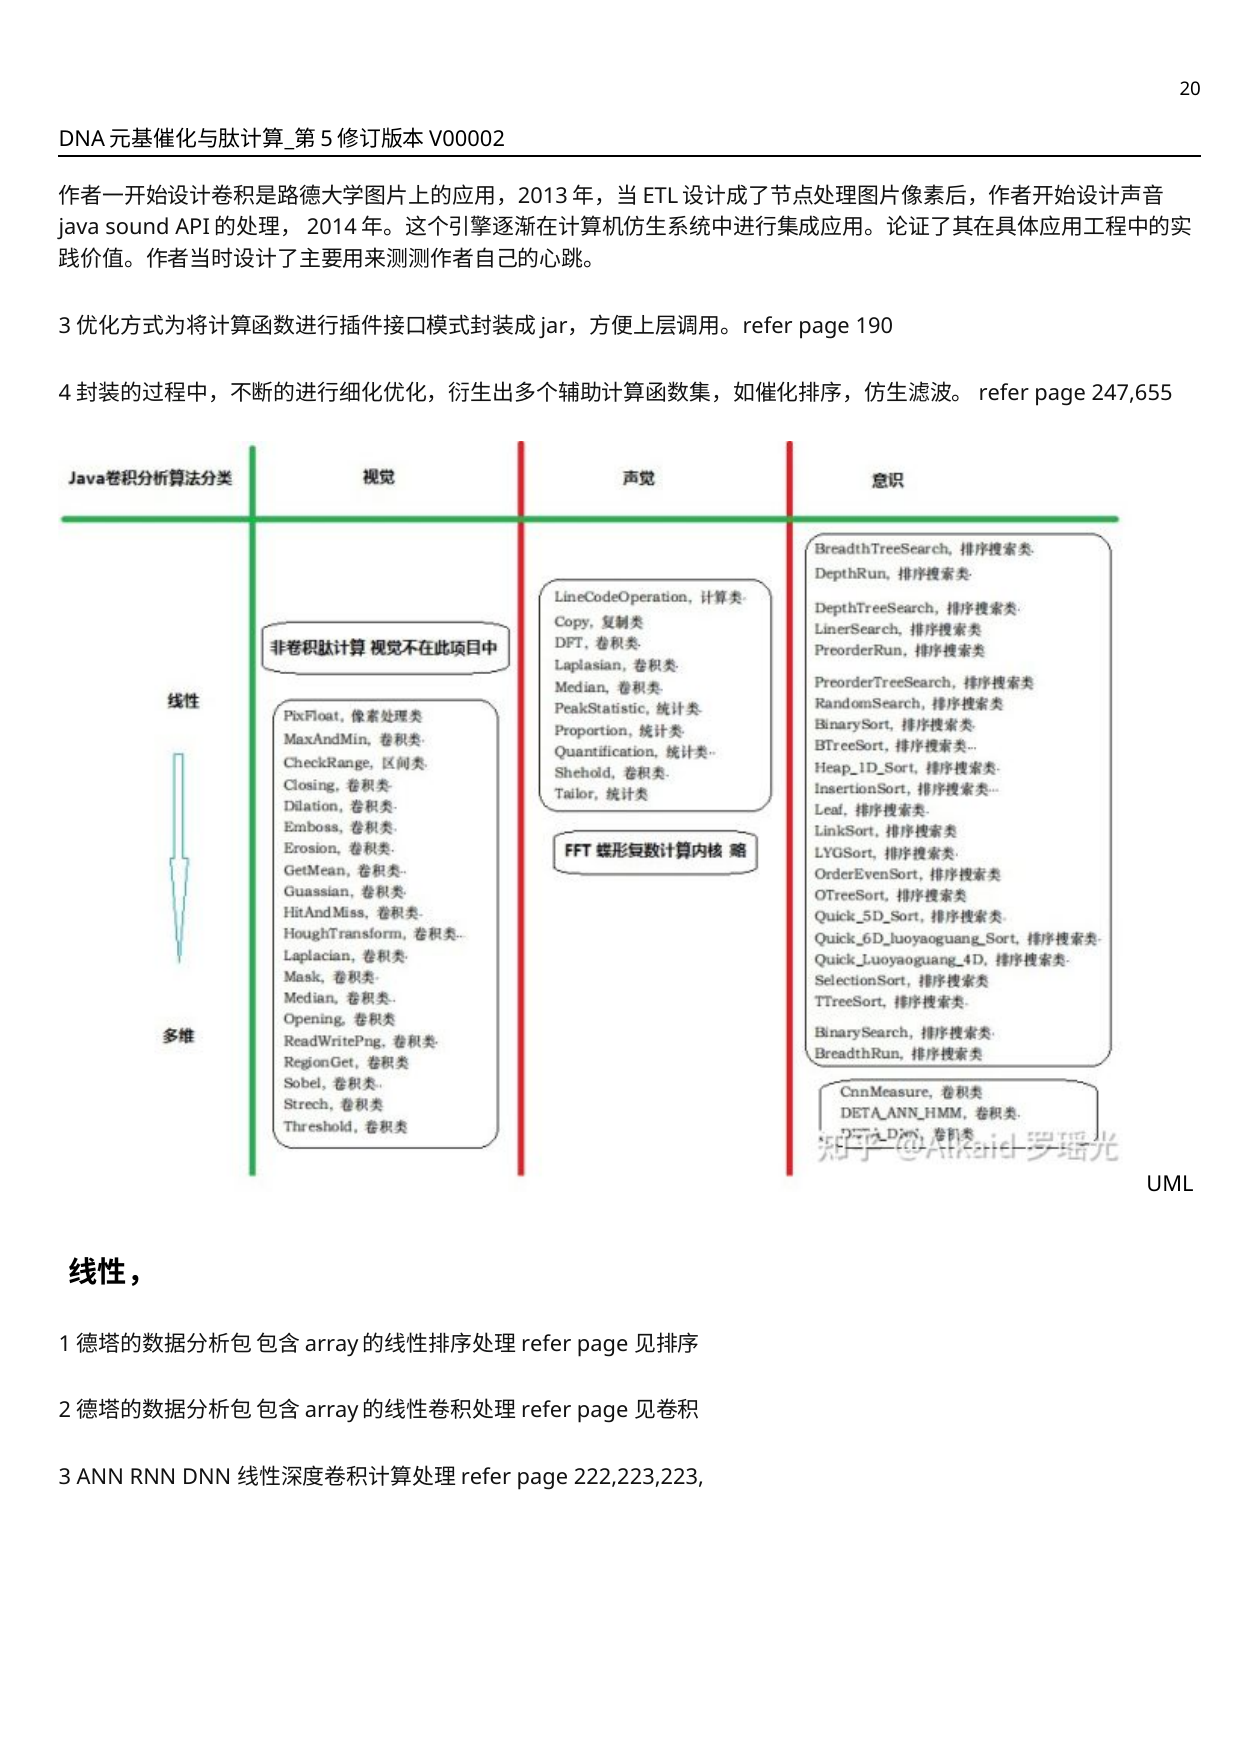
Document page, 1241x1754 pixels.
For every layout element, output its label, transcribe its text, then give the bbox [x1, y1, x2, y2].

subtitle 线性， [68, 1248, 1201, 1291]
text 2 德塔的数据分析包 包含array的线性卷积处理 refer page 见卷积 [58, 1392, 1201, 1424]
text 3 优化方式为将计算函数进行插件接口模式封装成jar，方便上层调用。refer page 190 [58, 308, 1201, 339]
text 1 德塔的数据分析包 包含array的线性排序处理 refer page 见排序 [58, 1326, 1201, 1357]
text 3 ANN RNN DNN 线性深度卷积计算处理 refer page 222,223,223, [58, 1459, 1201, 1491]
text 4 封装的过程中，不断的进行细化优化，衍生出多个辅助计算函数集，如催化排序，仿生滤波。 refer page 247,655 [58, 374, 1201, 406]
text 作者一开始设计卷积是路德大学图片上的应用，2013年，当ETL设计成了节点处理图片像素后，作者开始设计声音 java sound API的处理， 2014年。这个引擎逐渐在计算机仿生系统中进行集成应用。论证了其在具体应用工程中的实践价值。作者当时设计了主要用来测测作者自己的心跳。 [58, 178, 1201, 273]
picture [58, 441, 1147, 1192]
